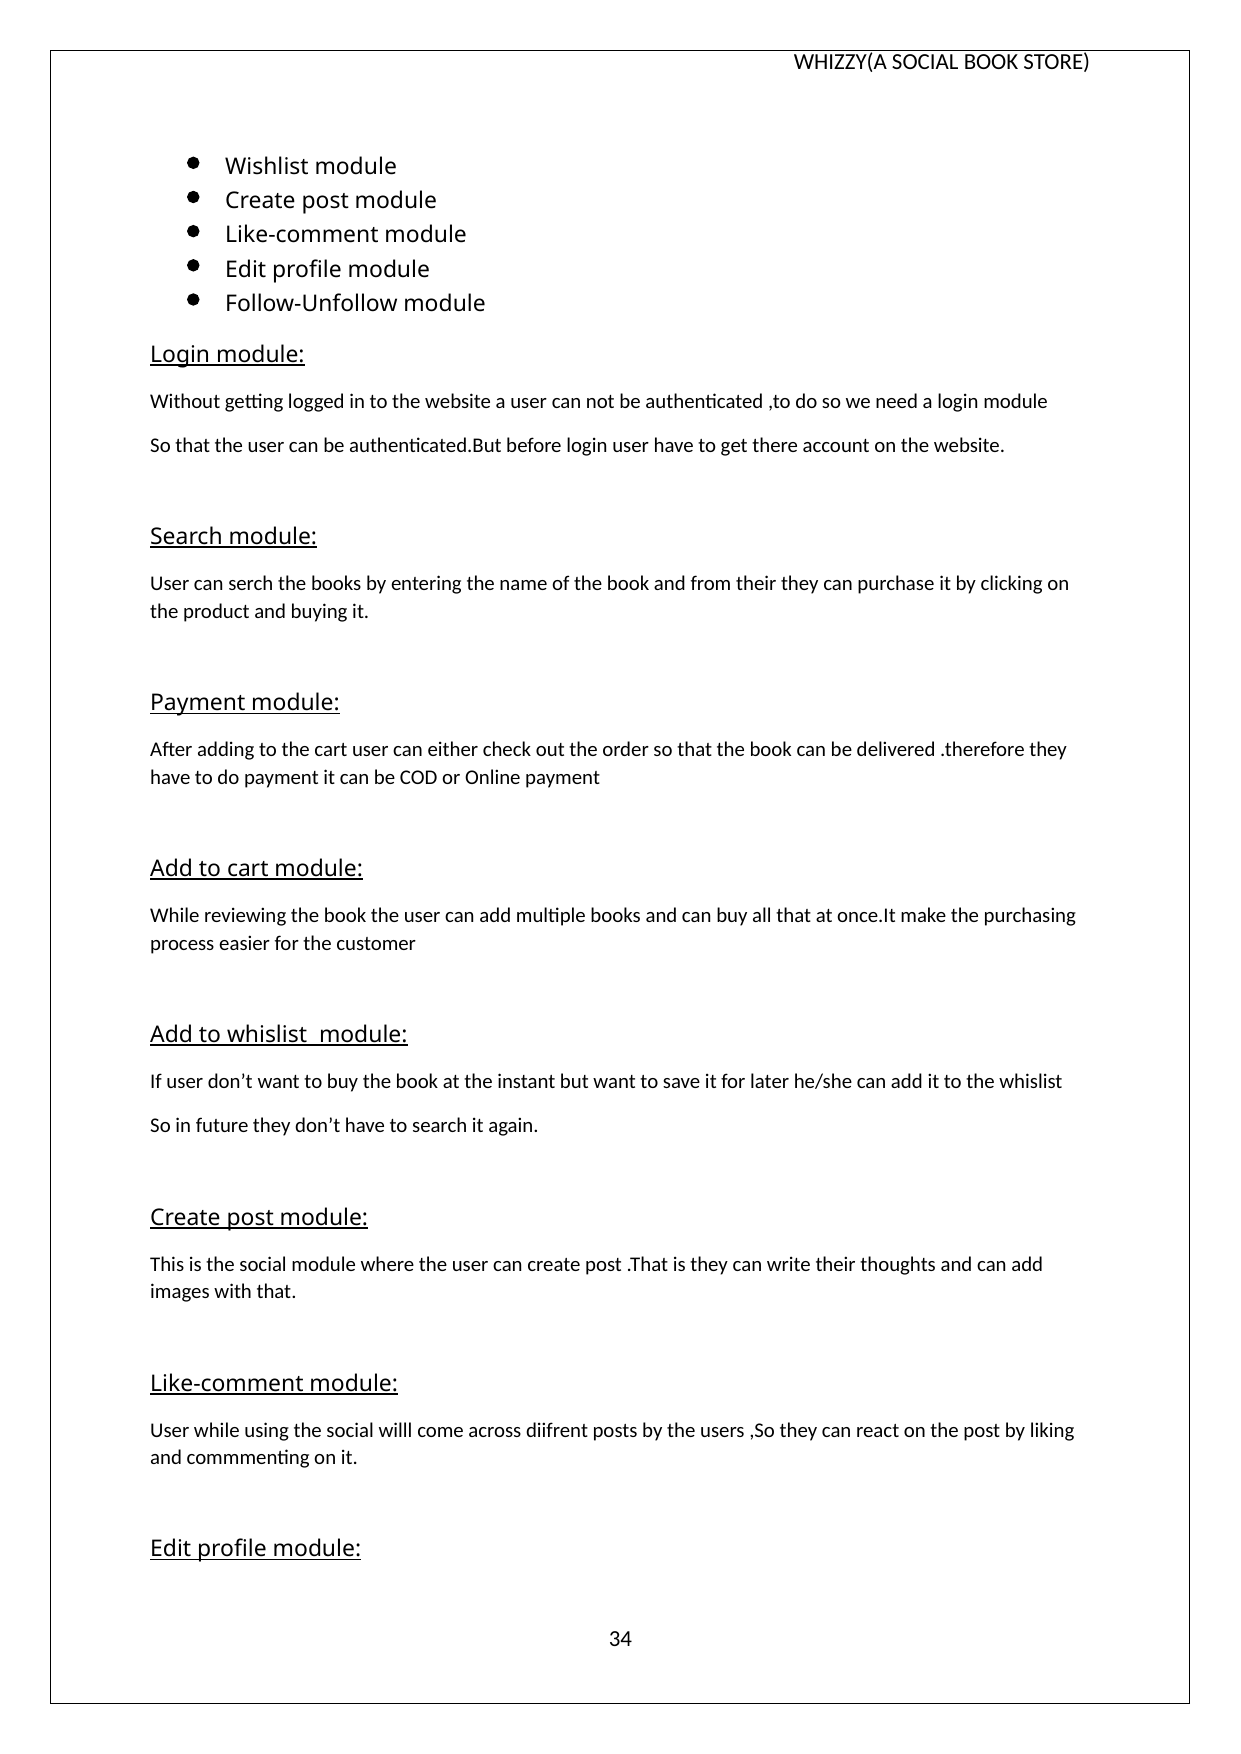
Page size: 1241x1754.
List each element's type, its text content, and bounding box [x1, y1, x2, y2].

text Like-comment module: [150, 1366, 1090, 1398]
text Payment module: [150, 686, 1090, 717]
text User while using the social willl come across diifrent posts by the users ,So they can react on the post by liking and commmenting on it. [150, 1417, 1090, 1470]
text User can serch the books by entering the name of the book and from their they can purchase it by clicking on the product and buying it. [150, 571, 1090, 623]
text If user don’t want to buy the book at the instant but want to save it for later he/she can add it to the whislist [150, 1068, 1090, 1094]
list Edit profile module [187, 252, 1090, 284]
list Follow-Unfollow module [187, 287, 1090, 318]
list Like-comment module [187, 218, 1090, 250]
text Create post module: [150, 1201, 1090, 1232]
text While reviewing the book the user can add multiple books and can buy all that at once.It make the purchasing process easier for the customer [150, 902, 1090, 955]
text So that the user can be authenticated.But before login user have to get there account on the website. [150, 432, 1090, 457]
text Edit profile module: [150, 1532, 1090, 1564]
text Login module: [150, 337, 1090, 369]
list Wishlist module [187, 150, 1090, 182]
text So in future they don’t have to search it again. [150, 1112, 1090, 1138]
text This is the social module where the user can create post .That is they can write their thoughts and can add images with that. [150, 1251, 1090, 1304]
text After adding to the cart user can either check out the order so that the book can be delivered .therefore they have to do payment it can be COD or Online payment [150, 736, 1090, 789]
list Create post module [187, 184, 1090, 216]
text Add to whislist module: [150, 1018, 1090, 1049]
text Without getting logged in to the website a user can not be authenticated ,to do so we need a login module [150, 388, 1090, 413]
text Search module: [150, 520, 1090, 551]
text Add to cart module: [150, 852, 1090, 883]
